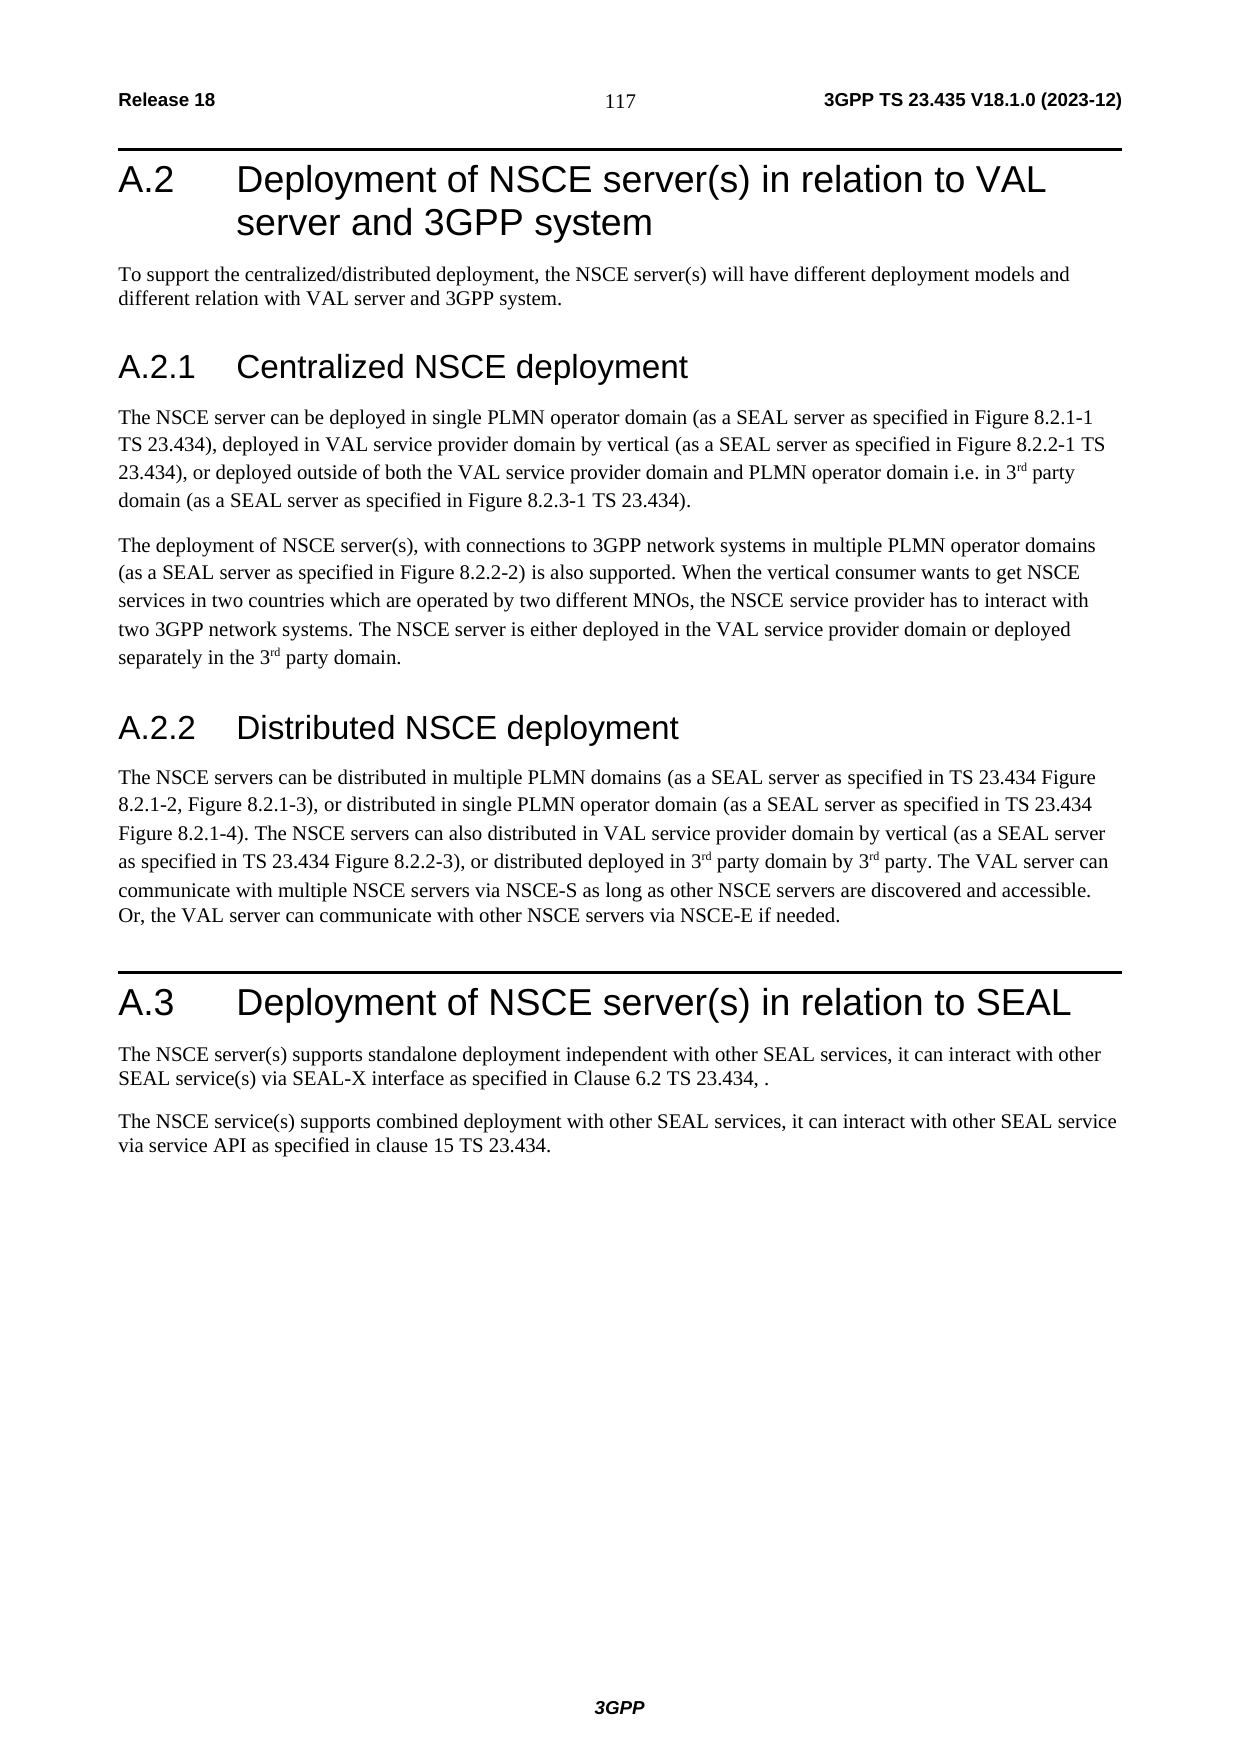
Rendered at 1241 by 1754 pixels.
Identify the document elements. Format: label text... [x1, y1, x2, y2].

subtitle A.3 Deployment of NSCE server(s) in relation to SEAL [118, 974, 1122, 1023]
subtitle A.2.2 Distributed NSCE deployment [118, 708, 1122, 747]
text The NSCE service(s) supports combined deployment with other SEAL services, it can interact with other SEAL service via service API as specified in clause 15 TS 23.434. [118, 1109, 1122, 1157]
text The NSCE server can be deployed in single PLMN operator domain (as a SEAL server as specified in Figure 8.2.1-1 TS 23.434), deployed in VAL service provider domain by vertical (as a SEAL server as specified in Figure 8.2.2-1 TS 23.434), or deployed outside of both the VAL service provider domain and PLMN operator domain i.e. in 3rd party domain (as a SEAL server as specified in Figure 8.2.3-1 TS 23.434). [118, 405, 1122, 514]
text The NSCE servers can be distributed in multiple PLMN domains (as a SEAL server as specified in TS 23.434 Figure 8.2.1-2, Figure 8.2.1-3), or distributed in single PLMN operator domain (as a SEAL server as specified in TS 23.434 Figure 8.2.1-4). The NSCE servers can also distributed in VAL service provider domain by vertical (as a SEAL server as specified in TS 23.434 Figure 8.2.2-3), or distributed deployed in 3rd party domain by 3rd party. The VAL server can communicate with multiple NSCE servers via NSCE-S as long as other NSCE servers are discovered and accessible. Or, the VAL server can communicate with other NSCE servers via NSCE-E if needed. [118, 765, 1122, 927]
subtitle A.2 Deployment of NSCE server(s) in relation to VAL server and 3GPP system [118, 151, 1122, 243]
text The deployment of NSCE server(s), with connections to 3GPP network systems in multiple PLMN operator domains (as a SEAL server as specified in Figure 8.2.2-2) is also supported. When the vertical consumer wants to get NSCE services in two countries which are operated by two different MNOs, the NSCE service provider has to interact with two 3GPP network systems. The NSCE server is either deployed in the VAL service provider domain or deployed separately in the 3rd party domain. [118, 533, 1122, 671]
subtitle A.2.1 Centralized NSCE deployment [118, 347, 1122, 386]
text The NSCE server(s) supports standalone deployment independent with other SEAL services, it can interact with other SEAL service(s) via SEAL-X interface as specified in Clause 6.2 TS 23.434, . [118, 1042, 1122, 1090]
text To support the centralized/distributed deployment, the NSCE server(s) will have different deployment models and different relation with VAL server and 3GPP system. [118, 262, 1122, 310]
